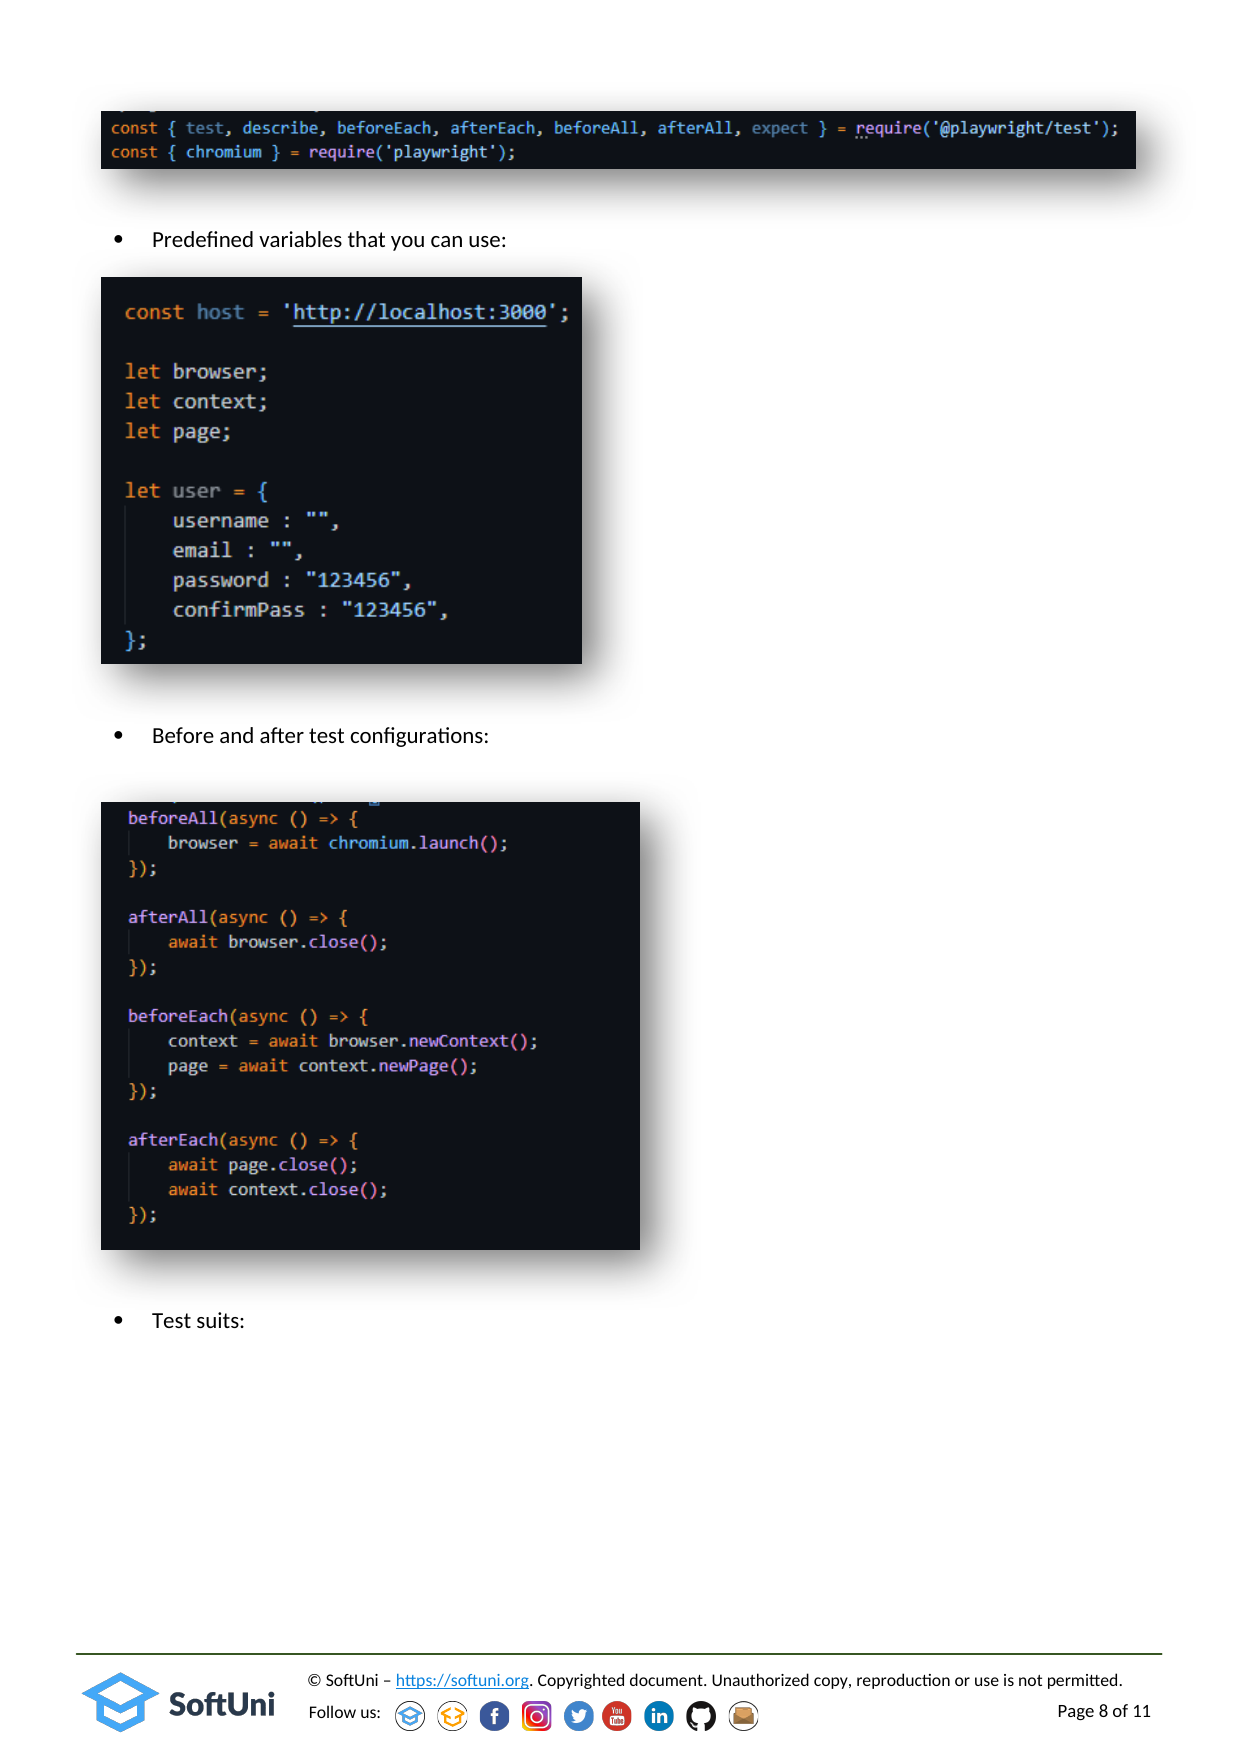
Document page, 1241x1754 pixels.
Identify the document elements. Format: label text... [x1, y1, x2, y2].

picture [644, 1722, 653, 1731]
list Before and after test configurations: [114, 722, 1163, 749]
picture [101, 802, 640, 1250]
picture [101, 277, 582, 664]
picture [665, 1722, 674, 1731]
picture [75, 1666, 281, 1738]
picture [728, 1701, 759, 1731]
picture [602, 1701, 632, 1731]
list Test suits: [114, 1306, 1163, 1334]
picture [522, 1701, 552, 1731]
picture [564, 1701, 594, 1731]
picture [395, 1701, 425, 1731]
picture [644, 1701, 653, 1710]
picture [101, 111, 1136, 169]
picture [437, 1701, 468, 1731]
picture [665, 1701, 674, 1710]
picture [479, 1701, 510, 1731]
picture [658, 1713, 667, 1723]
list Predefined variables that you can use: [114, 225, 1163, 253]
picture [686, 1701, 716, 1731]
